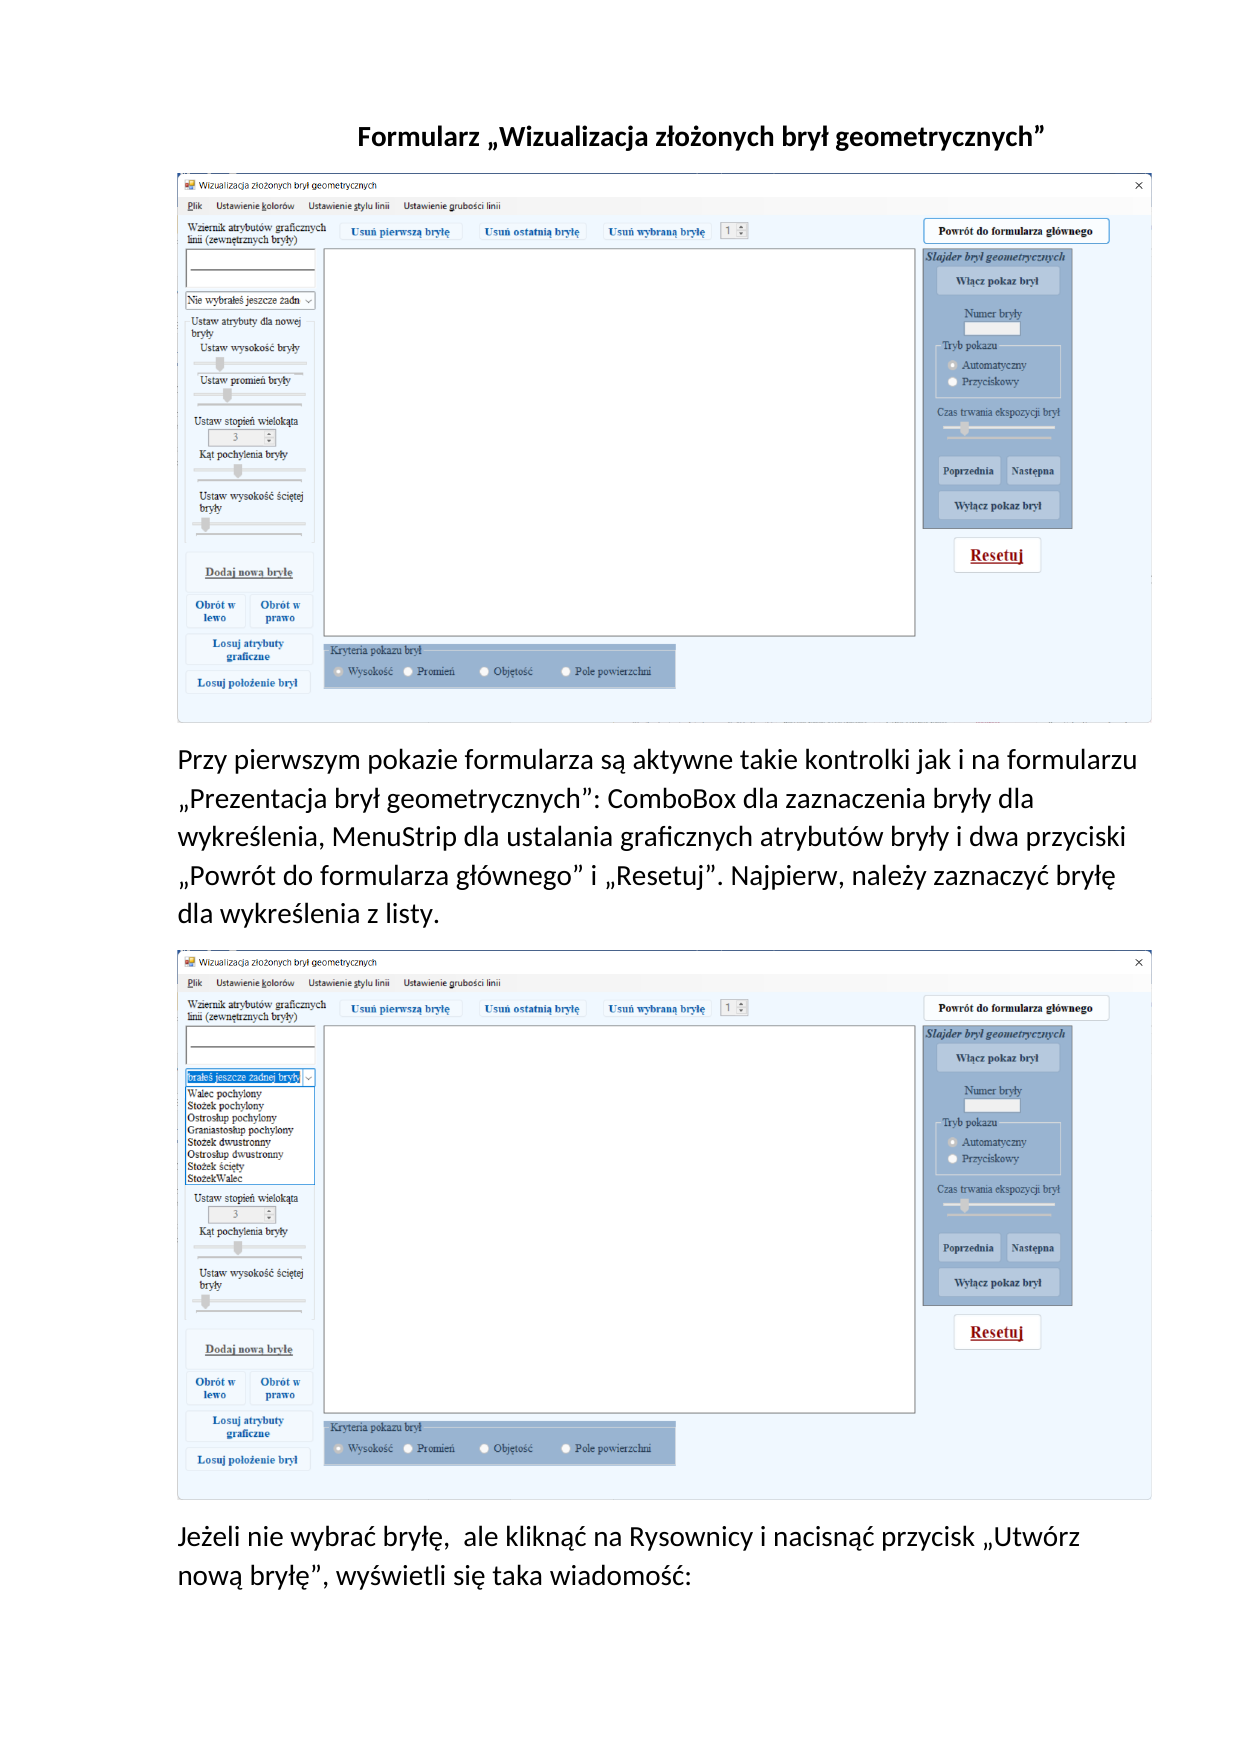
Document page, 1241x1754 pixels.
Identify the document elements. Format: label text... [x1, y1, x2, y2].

picture [177, 950, 1152, 1500]
list Formularz „Wizualizacja złożonych brył geometrycznych” [252, 118, 1152, 154]
picture [177, 173, 1152, 723]
text Przy pierwszym pokazie formularza są aktywne takie kontrolki jak i na formularzu „Prezentacja brył geometrycznych”: ComboBox dla zaznaczenia bryły dla wykreślenia, MenuStrip dla ustalania graficznych atrybutów bryły i dwa przyciski „Powrót do formularza głównego” i „Resetuj”. Najpierw, należy zaznaczyć bryłę dla wykreślenia z listy. [177, 741, 1152, 931]
text Jeżeli nie wybrać bryłę, ale kliknąć na Rysownicy i nacisnąć przycisk „Utwórz nową bryłę”, wyświetli się taka wiadomość: [177, 1518, 1152, 1592]
